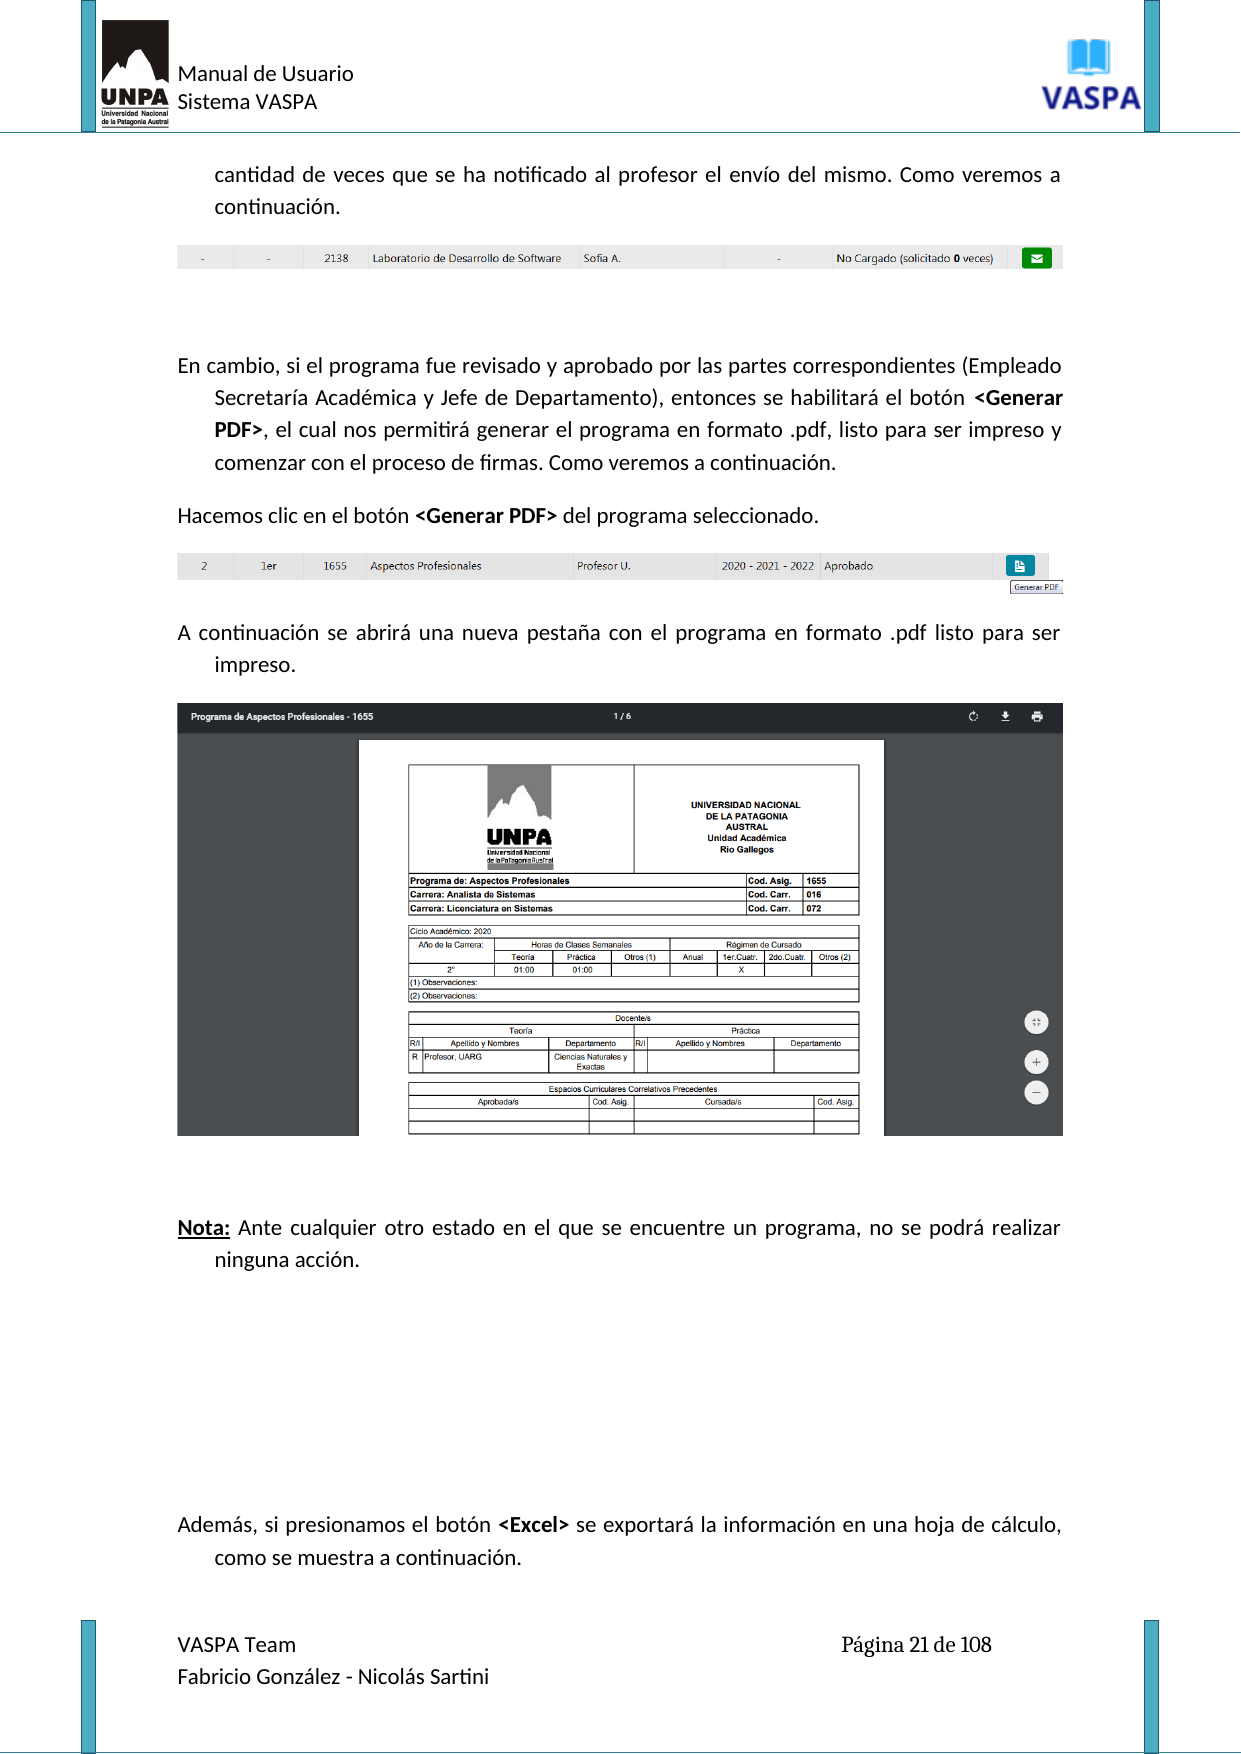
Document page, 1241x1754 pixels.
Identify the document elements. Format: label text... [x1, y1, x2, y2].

picture [1036, 19, 1146, 129]
picture [177, 703, 1063, 1136]
picture [100, 18, 170, 129]
picture [177, 245, 1063, 269]
text Hacemos clic en el botón <Generar PDF> del programa seleccionado. [177, 501, 1063, 529]
text Nota: Ante cualquier otro estado en el que se encuentre un programa, no se podrá realizar ninguna acción. [177, 1213, 1063, 1273]
text En cambio, si el programa fue revisado y aprobado por las partes correspondientes (Empleado Secretaría Académica y Jefe de Departamento), entonces se habilitará el botón <Generar PDF>, el cual nos permitirá generar el programa en formato .pdf, listo para ser impreso y comenzar con el proceso de firmas. Como veremos a continuación. [177, 351, 1063, 476]
text Además, si presionamos el botón <Excel> se exportará la información en una hoja de cálculo, como se muestra a continuación. [177, 1511, 1063, 1571]
text A continuación se abrirá una nueva pestaña con el programa en formato .pdf listo para ser impreso. [177, 618, 1063, 679]
picture [177, 553, 1063, 594]
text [177, 160, 1063, 220]
